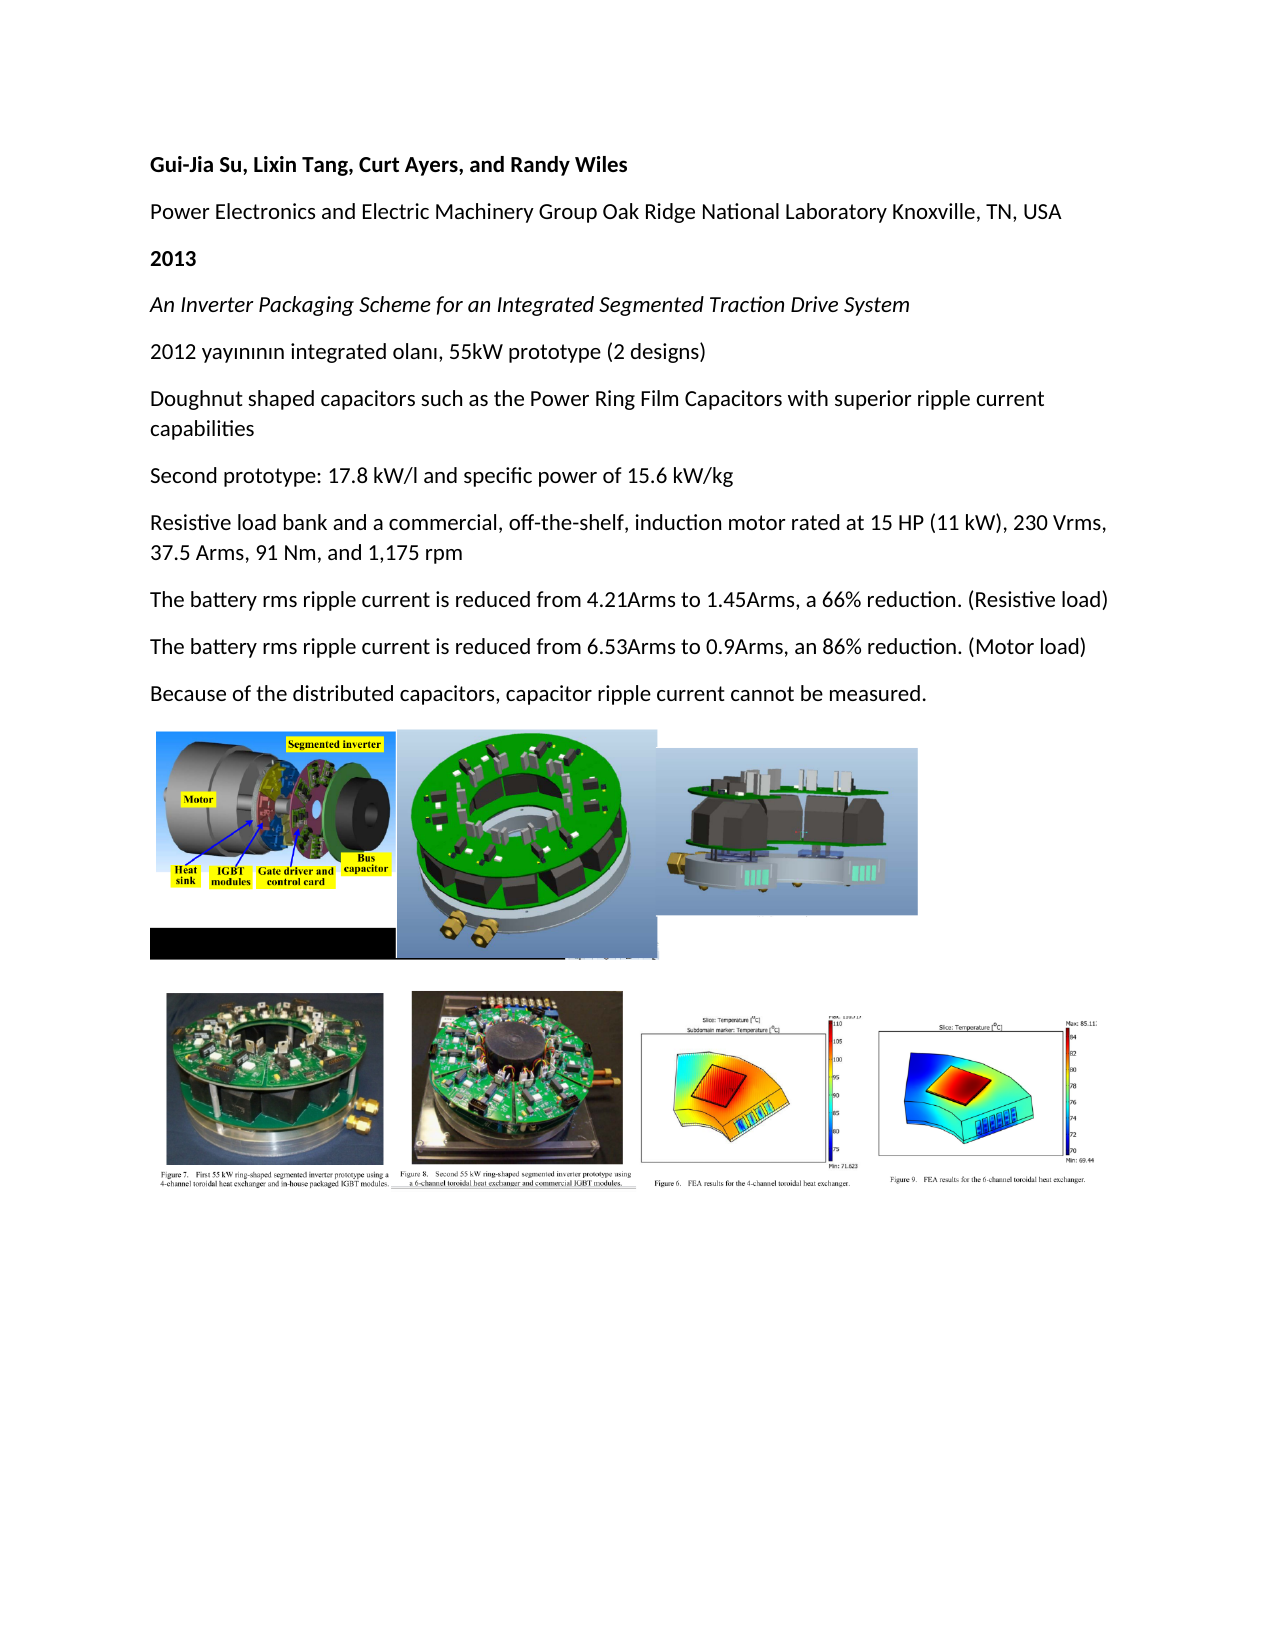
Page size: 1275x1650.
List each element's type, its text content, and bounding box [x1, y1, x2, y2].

text Because of the distributed capacitors, capacitor ripple current cannot be measured. [150, 679, 1125, 707]
text Gui-Jia Su, Lixin Tang, Curt Ayers, and Randy Wiles [150, 150, 1125, 178]
text 2013 [150, 244, 1125, 272]
text The battery rms ripple current is reduced from 4.21Arms to 1.45Arms, a 66% reduction. (Resistive load) [150, 585, 1125, 613]
text Resistive load bank and a commercial, off-the-shelf, induction motor rated at 15 HP (11 kW), 230 Vrms, 37.5 Arms, 91 Nm, and 1,175 rpm [150, 508, 1125, 567]
picture [150, 726, 926, 969]
picture [150, 987, 1109, 1193]
text Second prototype: 17.8 kW/l and specific power of 15.6 kW/kg [150, 461, 1125, 489]
text Power Electronics and Electric Machinery Group Oak Ridge National Laboratory Knoxville, TN, USA [150, 197, 1125, 225]
text An Inverter Packaging Scheme for an Integrated Segmented Traction Drive System [150, 291, 1125, 319]
text Doughnut shaped capacitors such as the Power Ring Film Capacitors with superior ripple current capabilities [150, 384, 1125, 443]
text 2012 yayınının integrated olanı, 55kW prototype (2 designs) [150, 337, 1125, 366]
text The battery rms ripple current is reduced from 6.53Arms to 0.9Arms, an 86% reduction. (Motor load) [150, 632, 1125, 660]
